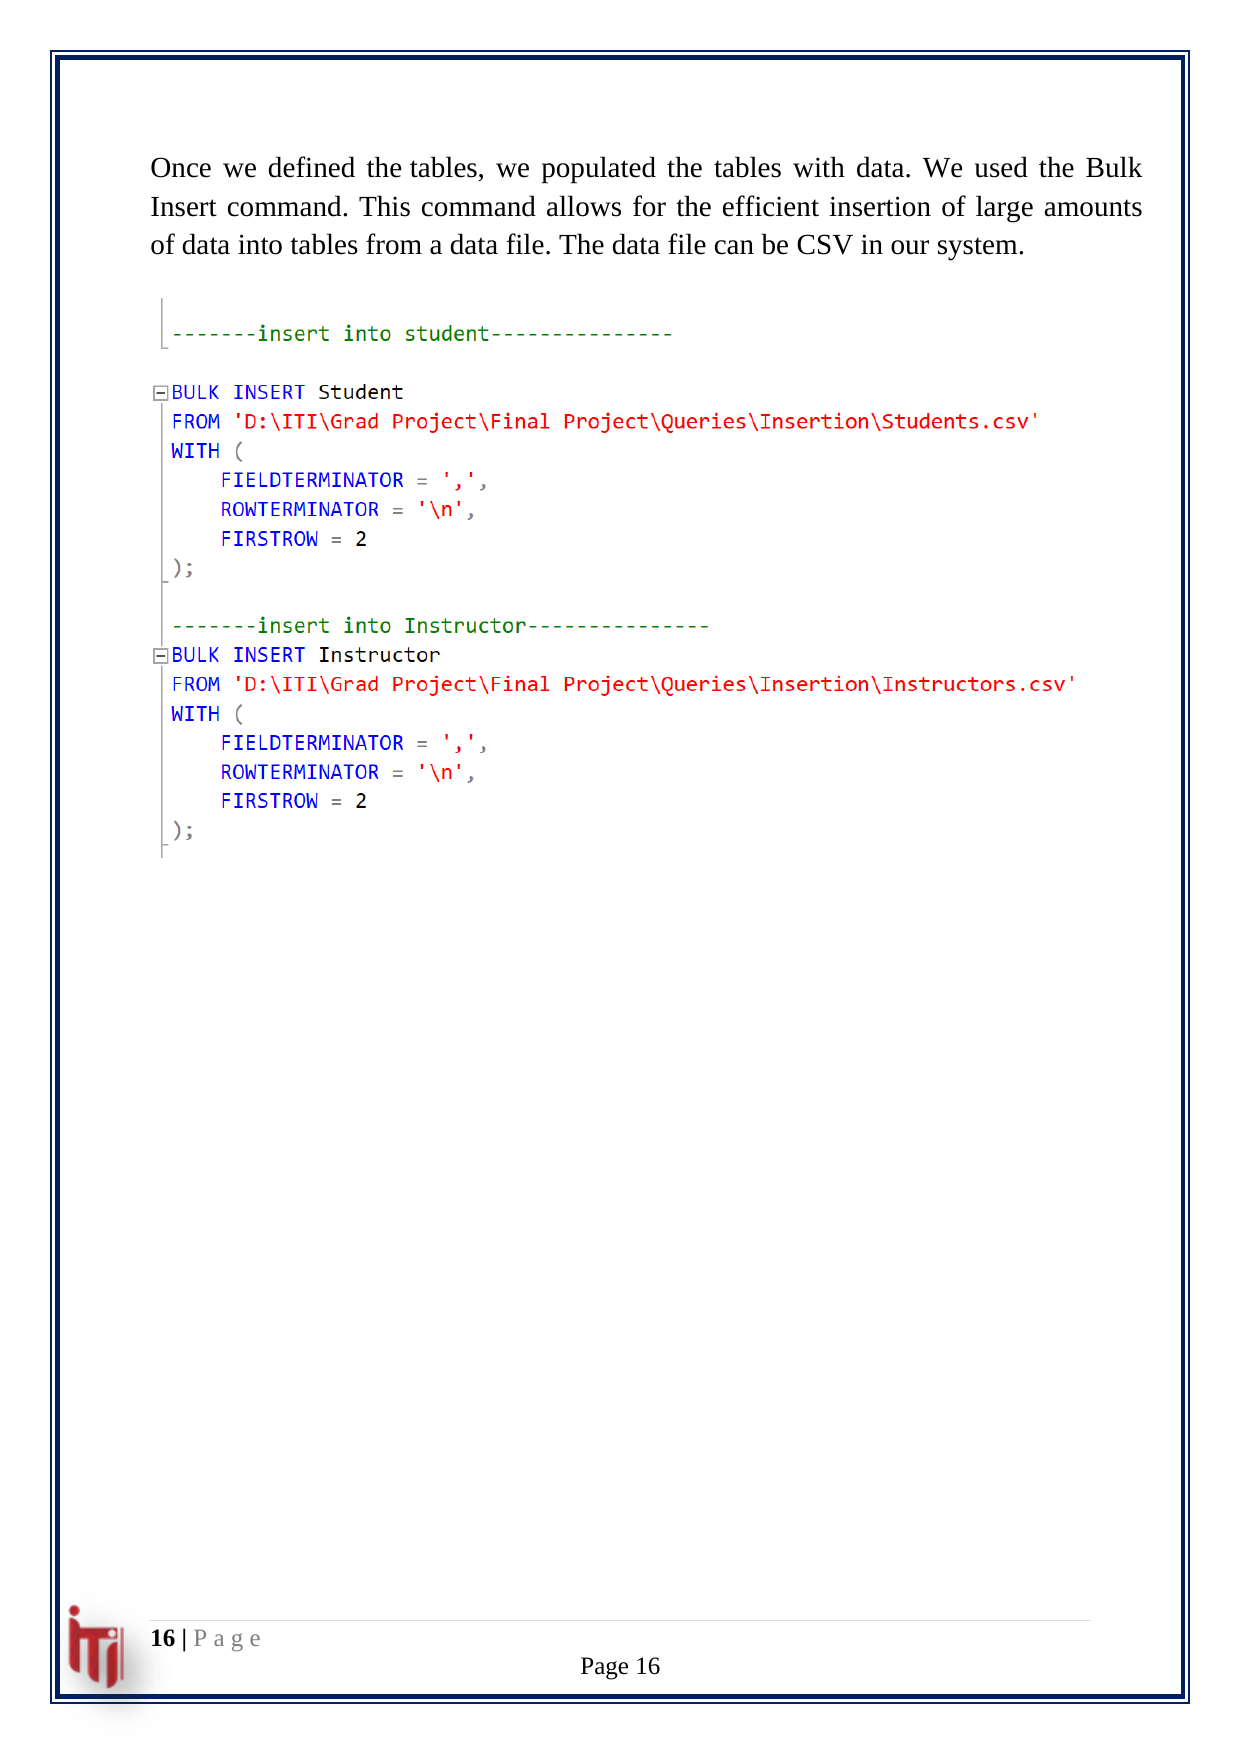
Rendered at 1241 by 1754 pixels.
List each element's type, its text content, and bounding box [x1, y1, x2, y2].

picture [45, 1593, 174, 1736]
text Once we defined the tables, we populated the tables with data. We used the Bulk Insert command. This command allows for the efficient insertion of large amounts of data into tables from a data file. The data file can be CSV in our system. [150, 150, 1143, 261]
picture [150, 298, 1091, 858]
